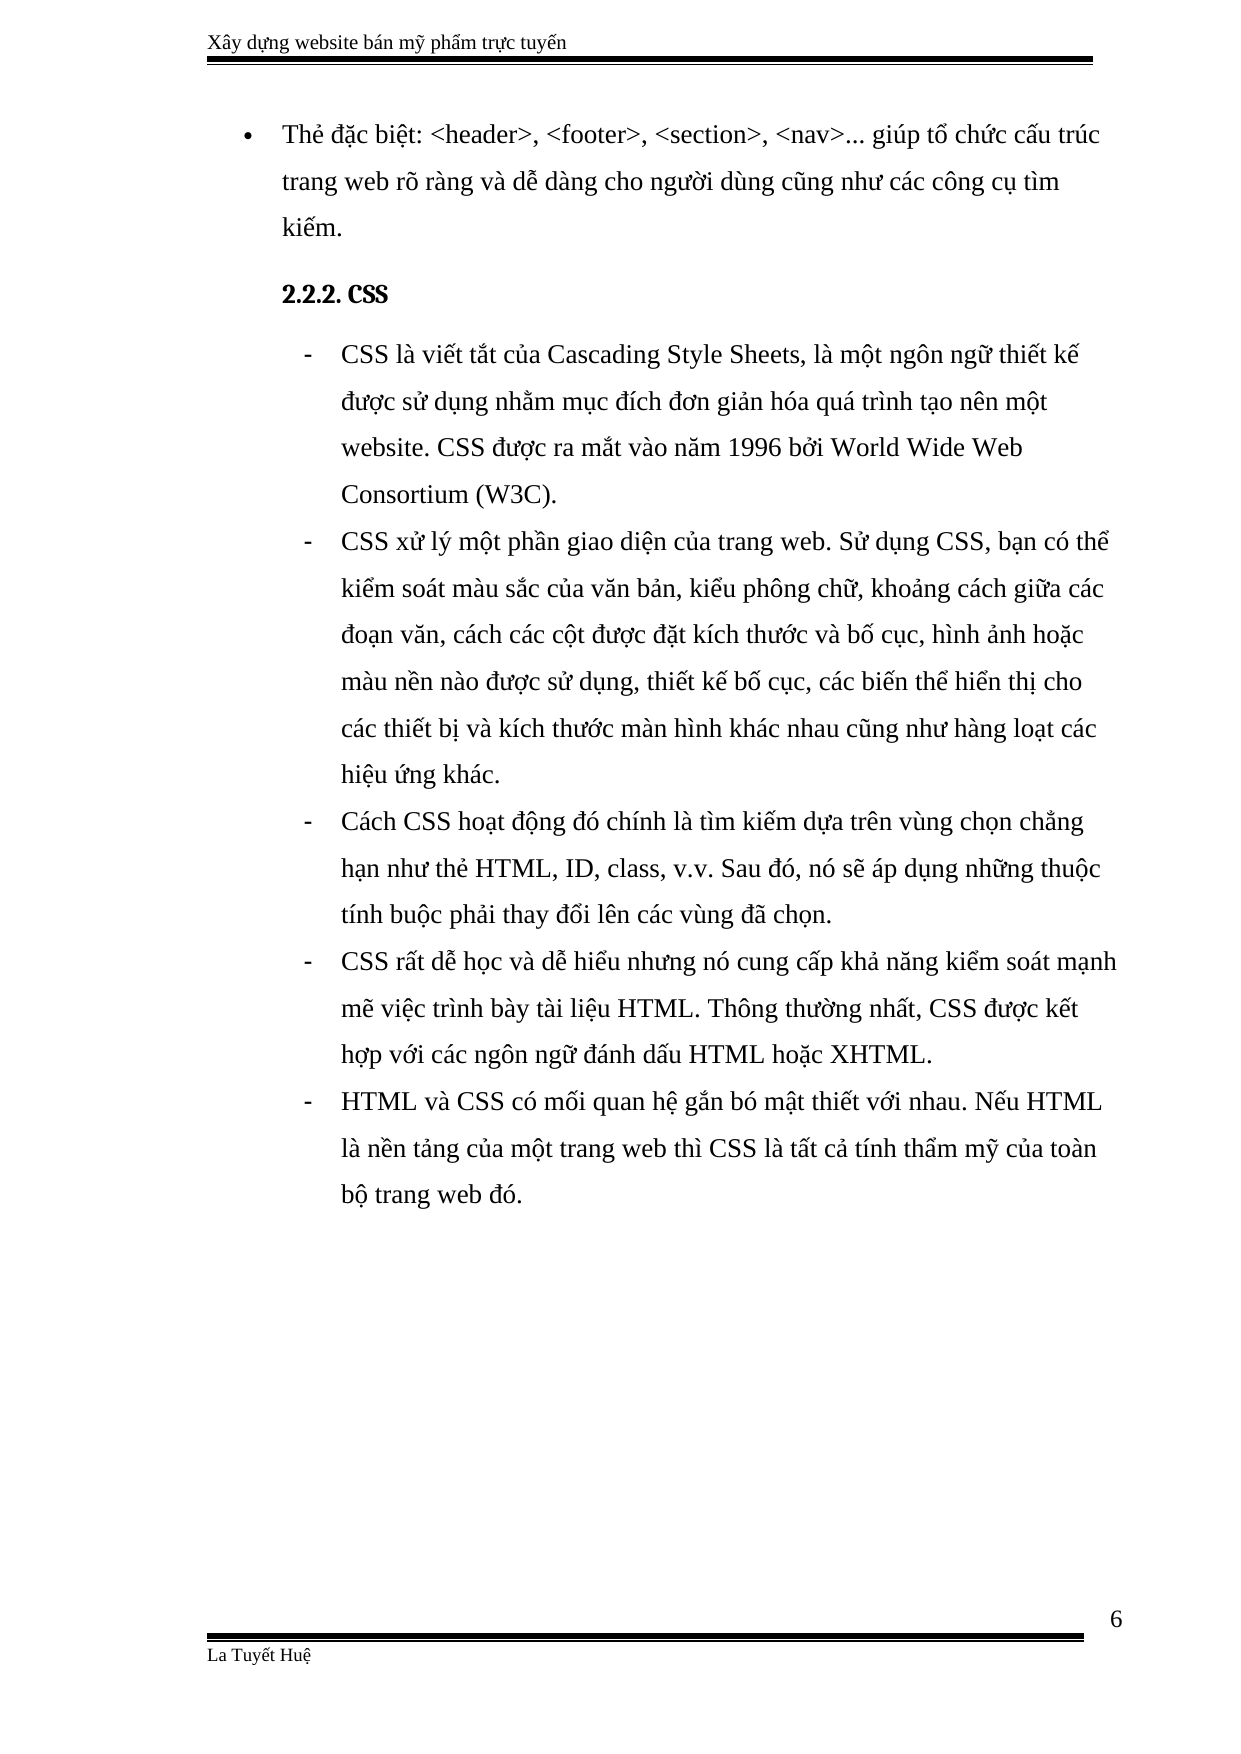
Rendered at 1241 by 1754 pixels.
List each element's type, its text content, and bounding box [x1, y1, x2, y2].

list CSS là viết tắt của Cascading Style Sheets, là một ngôn ngữ thiết kế được sử dụng nhằm mục đích đơn giản hóa quá trình tạo nên một website. CSS được ra mắt vào năm 1996 bởi World Wide Web Consortium (W3C). [303, 338, 1122, 509]
list Thẻ đặc biệt: <header>, <footer>, <section>, <nav>... giúp tổ chức cấu trúc trang web rõ ràng và dễ dàng cho người dùng cũng như các công cụ tìm kiếm. [244, 118, 1122, 243]
list CSS rất dễ học và dễ hiểu nhưng nó cung cấp khả năng kiểm soát mạnh mẽ việc trình bày tài liệu HTML. Thông thường nhất, CSS được kết hợp với các ngôn ngữ đánh dấu HTML hoặc XHTML. [303, 945, 1122, 1070]
list Cách CSS hoạt động đó chính là tìm kiếm dựa trên vùng chọn chẳng hạn như thẻ HTML, ID, class, v.v. Sau đó, nó sẽ áp dụng những thuộc tính buộc phải thay đổi lên các vùng đã chọn. [303, 805, 1122, 929]
list HTML và CSS có mối quan hệ gắn bó mật thiết với nhau. Nếu HTML là nền tảng của một trang web thì CSS là tất cả tính thẩm mỹ của toàn bộ trang web đó. [303, 1085, 1122, 1210]
subtitle 2.2.2. CSS [282, 279, 1122, 310]
list CSS xử lý một phần giao diện của trang web. Sử dụng CSS, bạn có thể kiểm soát màu sắc của văn bản, kiểu phông chữ, khoảng cách giữa các đoạn văn, cách các cột được đặt kích thước và bố cục, hình ảnh hoặc màu nền nào được sử dụng, thiết kế bố cục, các biến thể hiển thị cho các thiết bị và kích thước màn hình khác nhau cũng như hàng loạt các hiệu ứng khác. [303, 525, 1122, 789]
